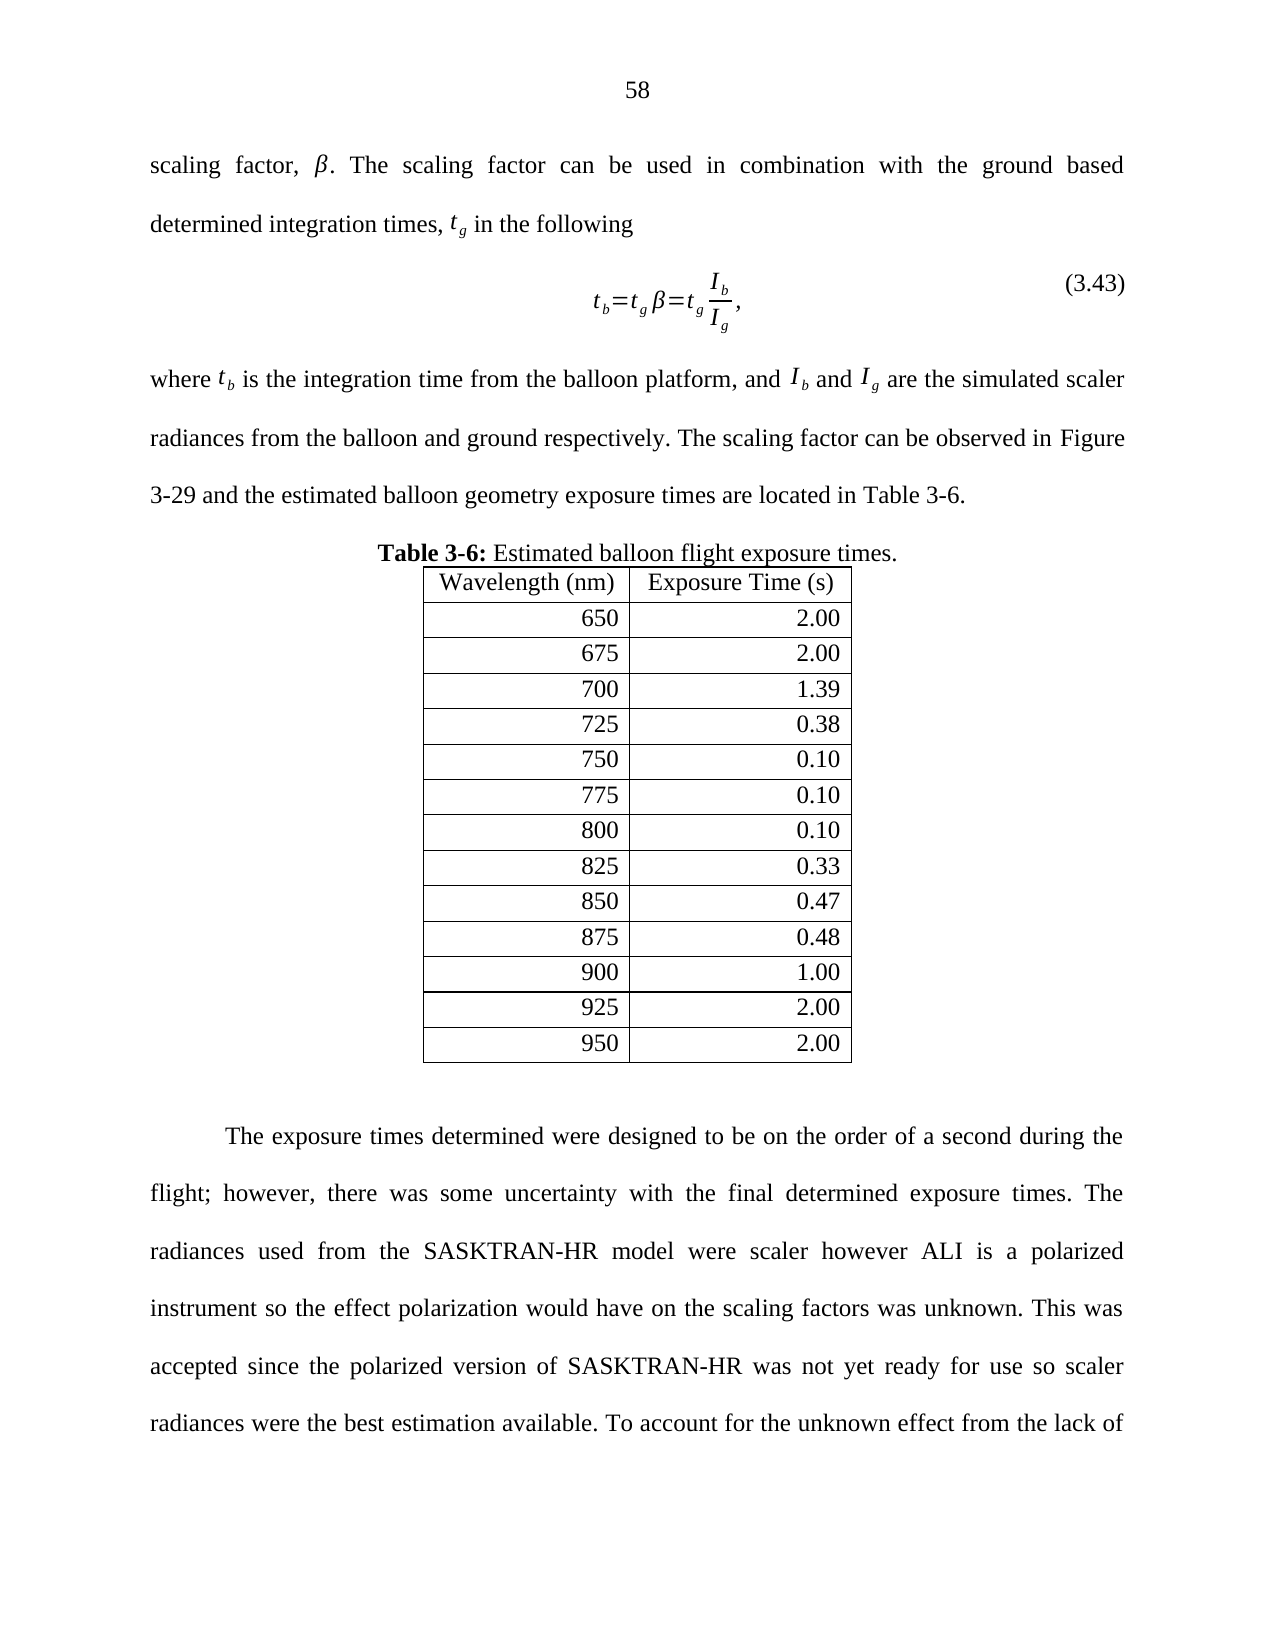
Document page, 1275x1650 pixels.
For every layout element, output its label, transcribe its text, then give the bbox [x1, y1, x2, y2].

table_cell 0.38 [630, 709, 851, 743]
table_cell 675 [424, 638, 629, 673]
table_cell 0.10 [630, 745, 851, 779]
table_cell 2.00 [630, 1028, 851, 1062]
table_header Wavelength (nm) [424, 568, 629, 602]
table_header (3.43) [1006, 268, 1136, 363]
table_header [298, 268, 1006, 363]
table_cell 650 [424, 603, 629, 637]
table_cell 0.10 [630, 815, 851, 850]
table_cell 850 [424, 886, 629, 921]
table_cell 1.00 [630, 957, 851, 991]
table_header Exposure Time (s) [630, 568, 851, 602]
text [150, 150, 1125, 239]
table_cell 775 [424, 780, 629, 814]
table_cell 0.48 [630, 922, 851, 956]
table_cell 900 [424, 957, 629, 991]
table_cell 2.00 [630, 603, 851, 637]
table_cell 0.10 [630, 780, 851, 814]
table_cell 700 [424, 674, 629, 708]
table_cell 2.00 [630, 993, 851, 1027]
table_cell 2.00 [630, 638, 851, 673]
text Table 3-6: Estimated balloon flight exposure times. [150, 538, 1125, 566]
table_cell 800 [424, 815, 629, 850]
table_cell 875 [424, 922, 629, 956]
table_cell 750 [424, 745, 629, 779]
table_cell 925 [424, 993, 629, 1027]
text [150, 1121, 1125, 1437]
table_cell 0.47 [630, 886, 851, 921]
table_cell 825 [424, 851, 629, 885]
table_cell 725 [424, 709, 629, 743]
table_cell 1.39 [630, 674, 851, 708]
text where is the integration time from the balloon platform, and and are the simulated scaler radiances from the balloon and ground respectively. The scaling factor can be observed in Figure 3-29 and the estimated balloon geometry exposure times are located in Table 3-6. [150, 363, 1125, 509]
table_cell 0.33 [630, 851, 851, 885]
table_cell 950 [424, 1028, 629, 1062]
